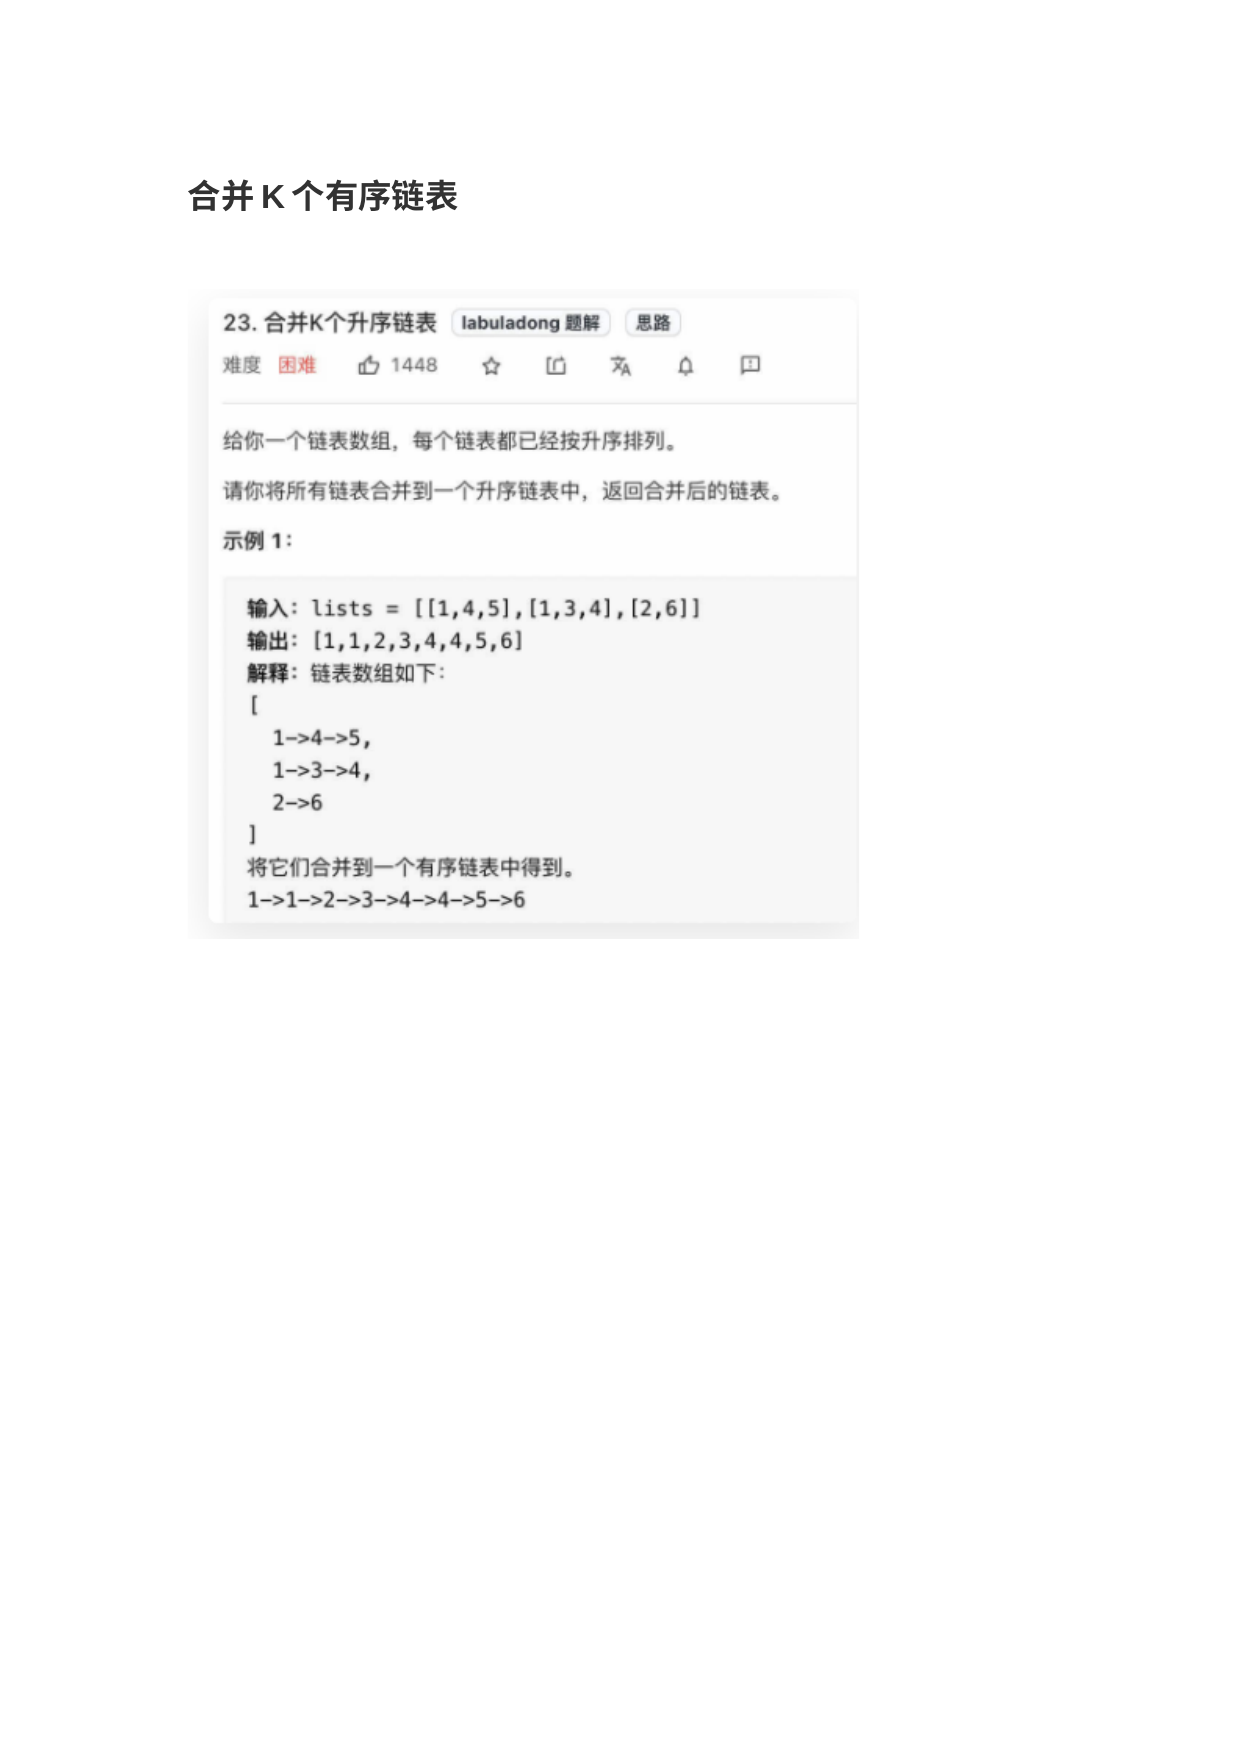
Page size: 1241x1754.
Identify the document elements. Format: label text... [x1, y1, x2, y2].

picture [187, 289, 860, 939]
subtitle 合并K个有序链表 [187, 162, 1053, 227]
